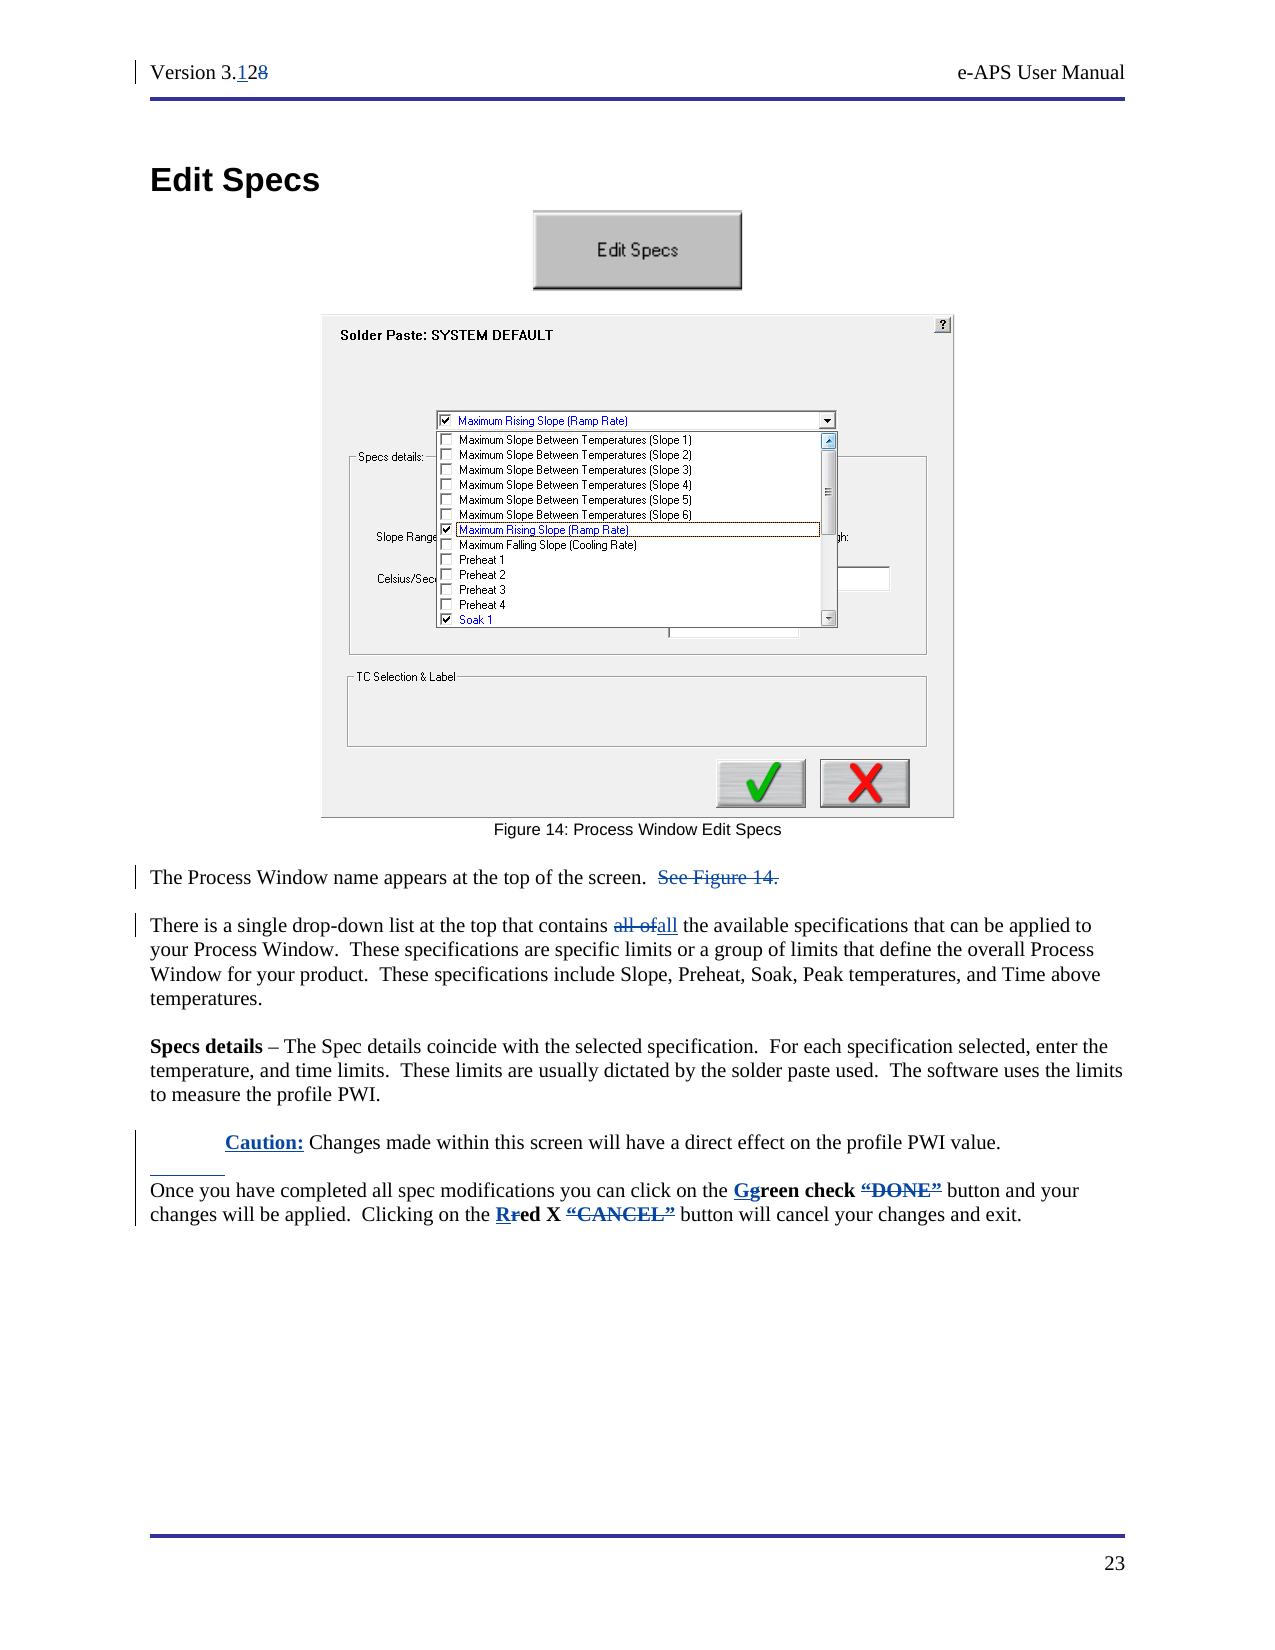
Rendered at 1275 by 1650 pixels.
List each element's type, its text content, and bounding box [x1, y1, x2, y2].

text Once you have completed all spec modifications you can click on the reen check button and your changes will be applied. Clicking on the ed X button will cancel your changes and exit. [150, 1178, 1125, 1226]
subtitle Edit Specs [150, 160, 1125, 198]
text Caution: Changes made within this screen will have a direct effect on the profile PWI value. [150, 1130, 1125, 1154]
text Specs details – The Spec details coincide with the selected specification. For each specification selected, enter the temperature, and time limits. These limits are usually dictated by the solder paste used. The software uses the limits to measure the profile PWI. [150, 1034, 1125, 1106]
picture [532, 210, 743, 291]
text The Process Window name appears at the top of the screen. [150, 865, 1125, 889]
text Figure 14: Process Window Edit Specs [150, 820, 1125, 839]
picture [320, 314, 955, 818]
text There is a single drop-down list at the top that contains the available specifications that can be applied to your Process Window. These specifications are specific limits or a group of limits that define the overall Process Window for your product. These specifications include Slope, Preheat, Soak, Peak temperatures, and Time above temperatures. [150, 913, 1125, 1009]
